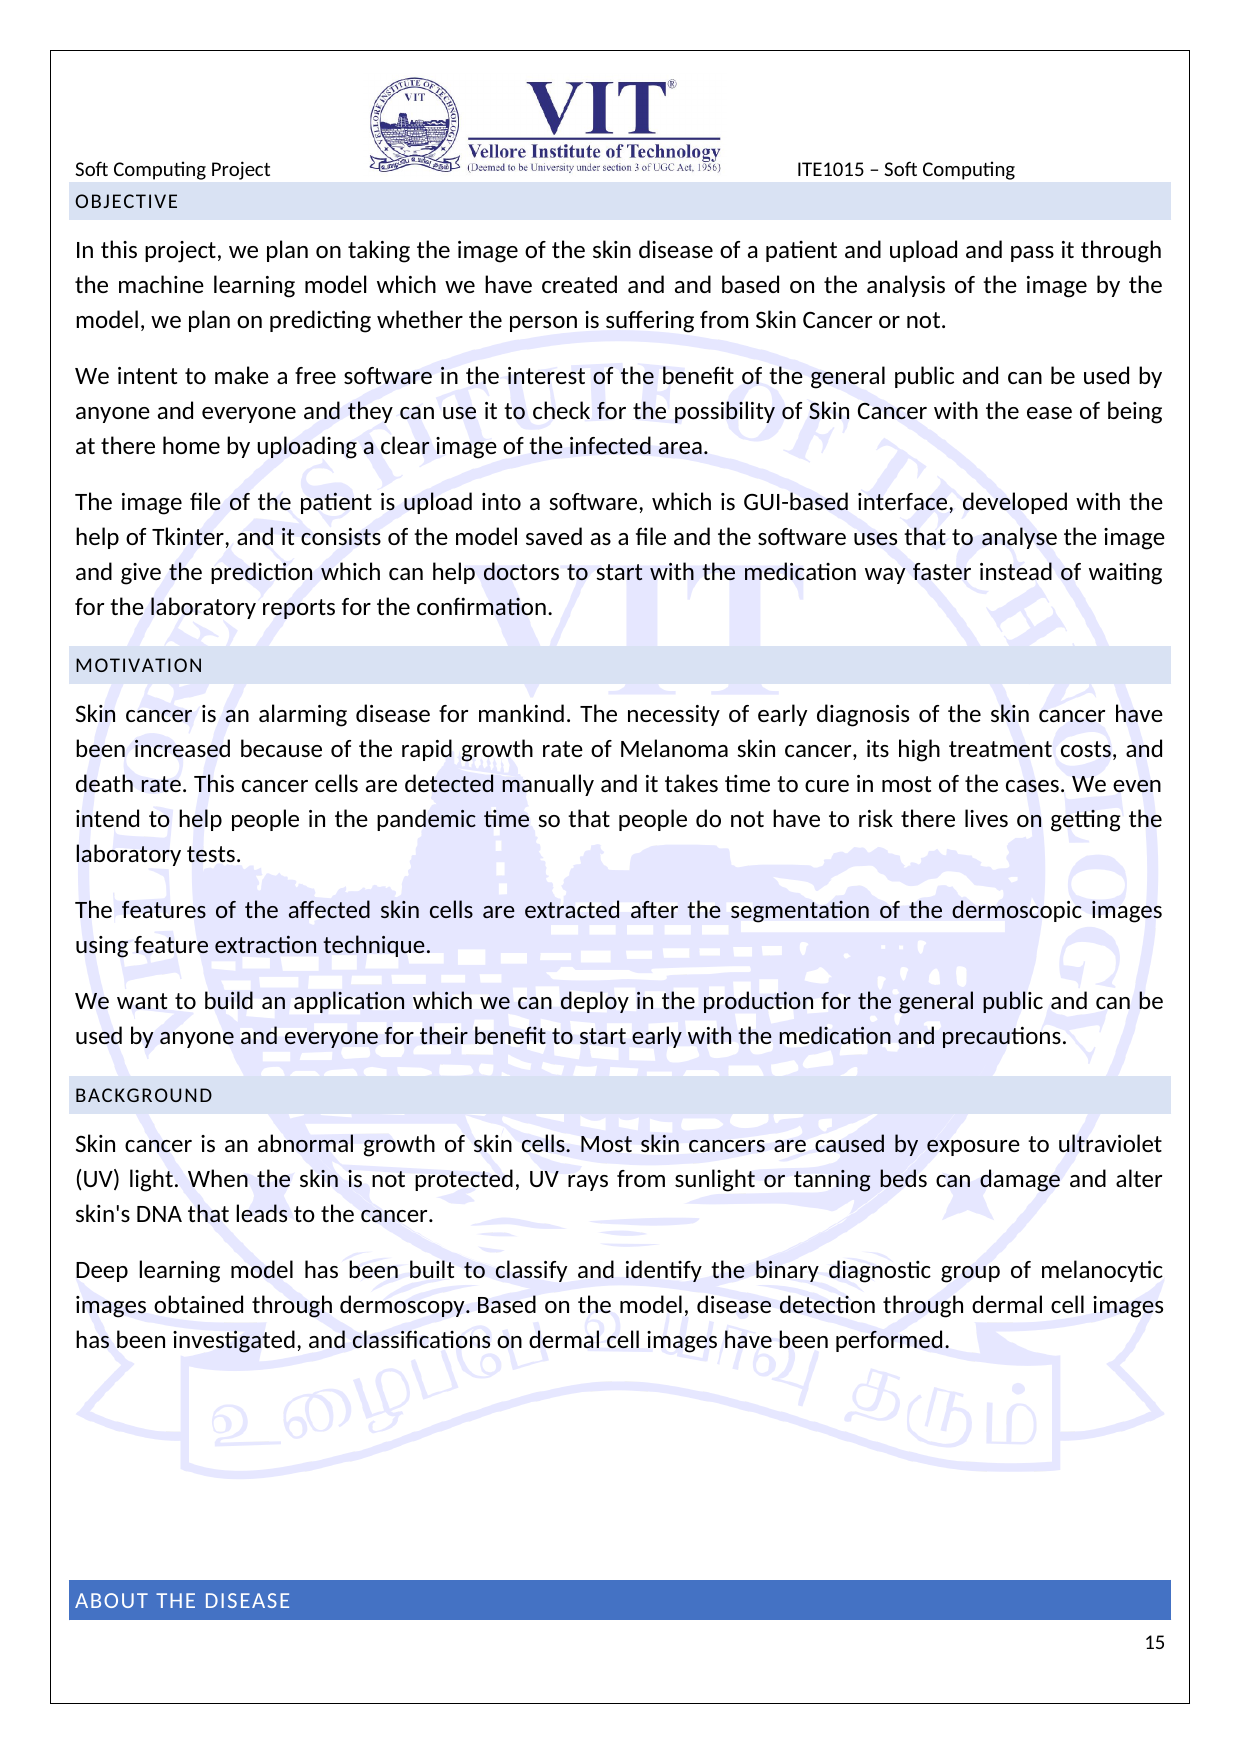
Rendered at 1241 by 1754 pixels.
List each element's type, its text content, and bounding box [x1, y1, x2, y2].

picture [362, 73, 728, 177]
subtitle About the Disease [75, 1586, 1165, 1614]
text The features of the affected skin cells are extracted after the segmentation of the dermoscopic images using feature extraction technique. [75, 894, 1165, 960]
subtitle Motivation [75, 653, 1165, 678]
text Deep learning model has been built to classify and identify the binary diagnostic group of melanocytic images obtained through dermoscopy. Based on the model, disease detection through dermal cell images has been investigated, and classifications on dermal cell images have been performed. [75, 1254, 1165, 1354]
text We want to build an application which we can deploy in the production for the general public and can be used by anyone and everyone for their benefit to start early with the medication and precautions. [75, 985, 1165, 1051]
text Skin cancer is an abnormal growth of skin cells. Most skin cancers are caused by exposure to ultraviolet (UV) light. When the skin is not protected, UV rays from sunlight or tanning beds can damage and alter skin's DNA that leads to the cancer. [75, 1128, 1165, 1229]
text In this project, we plan on taking the image of the skin disease of a patient and upload and pass it through the machine learning model which we have created and and based on the analysis of the image by the model, we plan on predicting whether the person is suffering from Skin Cancer or not. [75, 234, 1165, 334]
subtitle Objective [75, 188, 1165, 213]
text Skin cancer is an alarming disease for mankind. The necessity of early diagnosis of the skin cancer have been increased because of the rapid growth rate of Melanoma skin cancer, its high treatment costs, and death rate. This cancer cells are detected manually and it takes time to cure in most of the cases. We even intend to help people in the pandemic time so that people do not have to risk there lives on getting the laboratory tests. [75, 698, 1165, 869]
text The image file of the patient is upload into a software, which is GUI-based interface, developed with the help of Tkinter, and it consists of the model saved as a file and the software uses that to analyse the image and give the prediction which can help doctors to start with the medication way faster instead of waiting for the laboratory reports for the confirmation. [75, 486, 1165, 621]
subtitle Background [75, 1082, 1165, 1108]
text We intent to make a free software in the interest of the benefit of the general public and can be used by anyone and everyone and they can use it to check for the possibility of Skin Cancer with the ease of being at there home by uploading a clear image of the infected area. [75, 360, 1165, 460]
